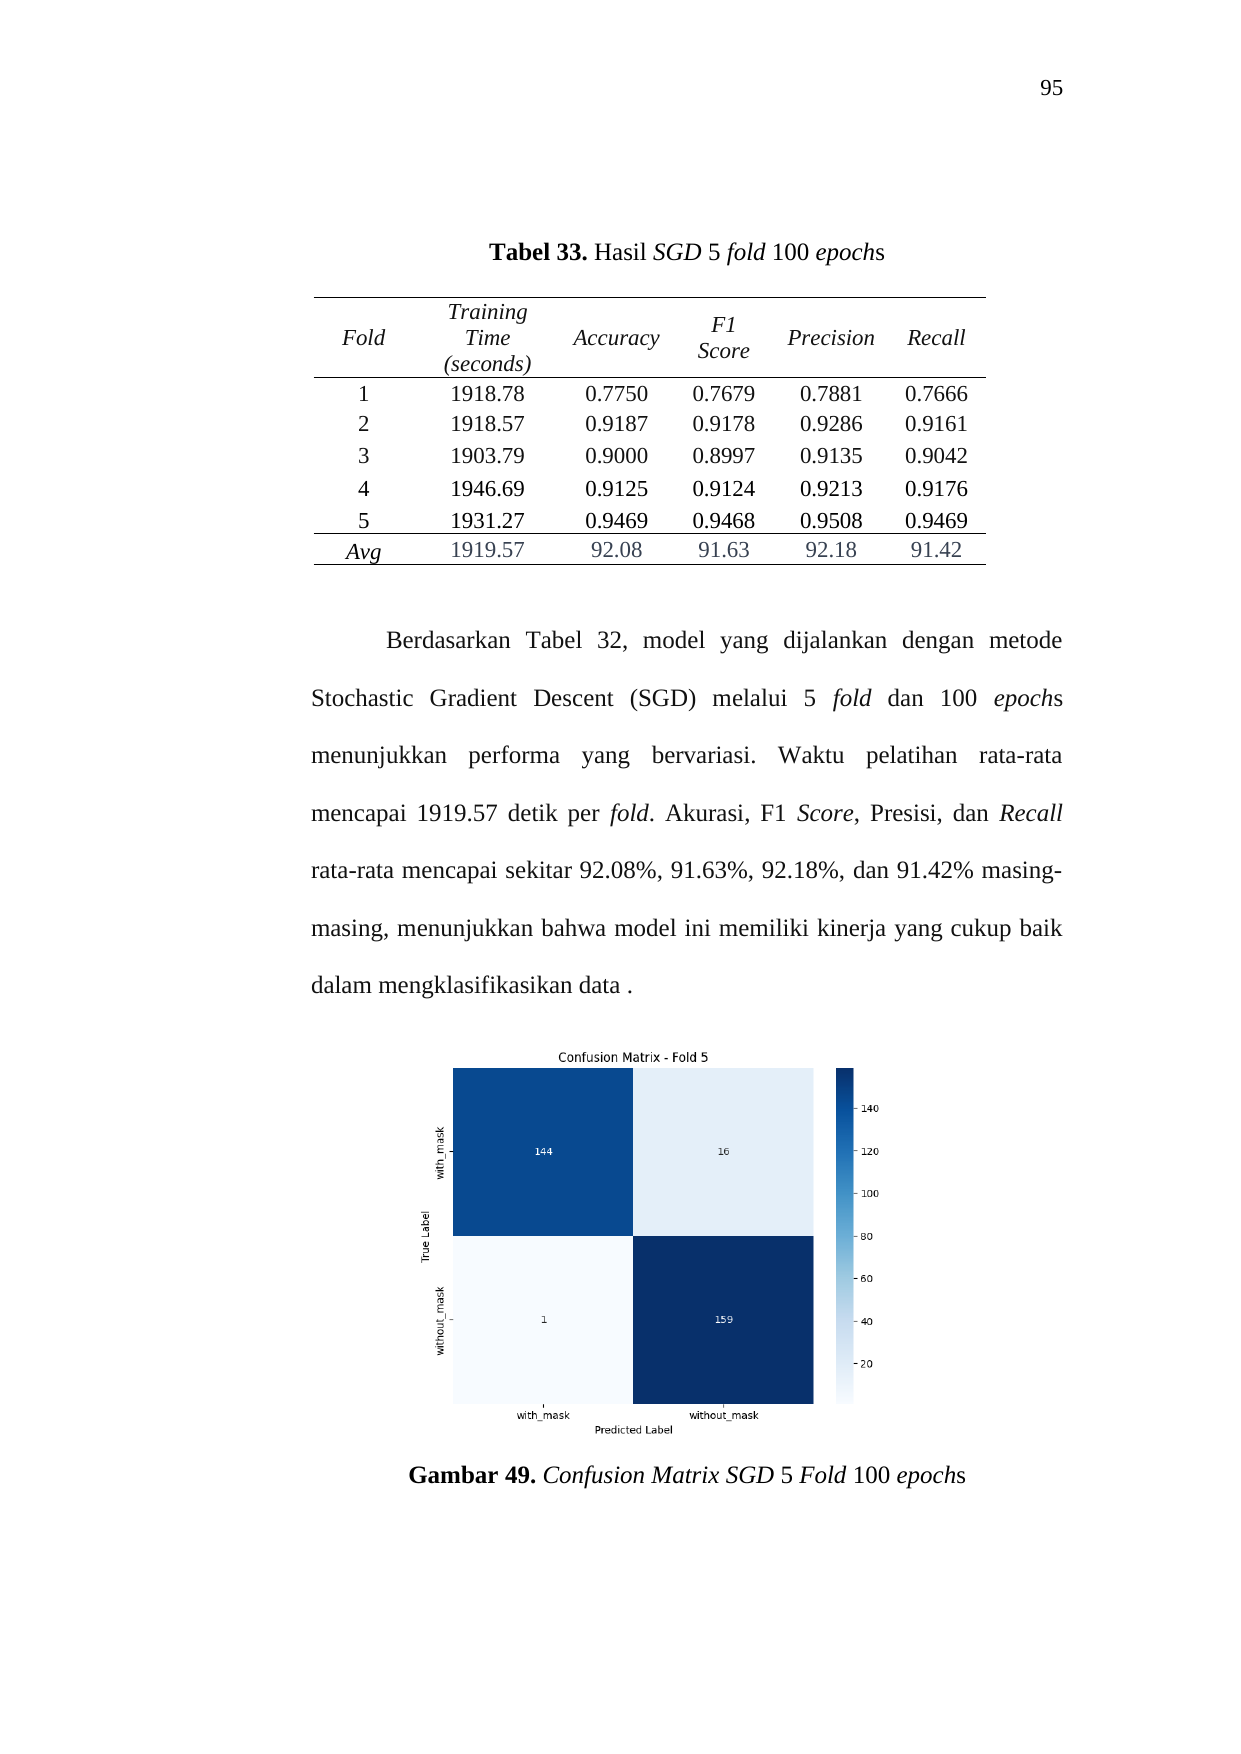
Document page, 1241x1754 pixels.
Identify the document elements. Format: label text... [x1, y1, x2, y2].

table_cell 0.9286 [776, 408, 886, 439]
table_cell 91.42 [886, 534, 986, 564]
picture [414, 1044, 886, 1442]
table_cell 92.18 [776, 534, 886, 564]
table_cell 1919.57 [414, 534, 561, 564]
table_cell 0.7679 [672, 378, 776, 408]
table_cell 0.9124 [672, 471, 776, 502]
table_cell 3 [314, 439, 413, 471]
table_cell 92.08 [561, 534, 672, 564]
table_cell 0.9161 [886, 408, 986, 439]
table_cell 0.7881 [776, 378, 886, 408]
table_cell 1946.69 [414, 471, 561, 502]
table_cell 0.9187 [561, 408, 672, 439]
table_header Training Time (seconds) [414, 298, 561, 377]
table_cell 91.63 [672, 534, 776, 564]
table_cell 0.9125 [561, 471, 672, 502]
table_cell 0.9468 [672, 502, 776, 533]
table_cell 1903.79 [414, 439, 561, 471]
text Gambar 49. Confusion Matrix SGD 5 Fold 100 epochs [311, 1460, 1063, 1489]
table_cell 5 [314, 502, 413, 533]
text Berdasarkan Tabel 32, model yang dijalankan dengan metode Stochastic Gradient Descent (SGD) melalui 5 fold dan 100 epochs menunjukkan performa yang bervariasi. Waktu pelatihan rata-rata mencapai 1919.57 detik per fold. Akurasi, F1 Score, Presisi, dan Recall rata-rata mencapai sekitar 92.08%, 91.63%, 92.18%, dan 91.42% masing-masing, menunjukkan bahwa model ini memiliki kinerja yang cukup baik dalam mengklasifikasikan data . [311, 625, 1063, 999]
table_cell 1 [314, 378, 413, 408]
table_cell 0.9213 [776, 471, 886, 502]
table_cell 0.9135 [776, 439, 886, 471]
table_cell Avg [314, 534, 413, 564]
table_cell 4 [314, 471, 413, 502]
table_cell 1918.57 [414, 408, 561, 439]
table_cell 0.9000 [561, 439, 672, 471]
table_header F1 Score [672, 298, 776, 377]
table_header Precision [776, 298, 886, 377]
table_cell 0.7666 [886, 378, 986, 408]
table_cell 0.9176 [886, 471, 986, 502]
text Tabel 33. Hasil SGD 5 fold 100 epochs [311, 237, 1063, 266]
table_header Fold [314, 298, 413, 377]
table_header Recall [886, 298, 986, 377]
table_cell 0.9508 [776, 502, 886, 533]
table_cell 1918.78 [414, 378, 561, 408]
table_cell 0.8997 [672, 439, 776, 471]
table_cell 2 [314, 408, 413, 439]
table_cell 0.9178 [672, 408, 776, 439]
table_cell 0.9469 [561, 502, 672, 533]
table_header Accuracy [561, 298, 672, 377]
table_cell 0.7750 [561, 378, 672, 408]
table_cell 0.9469 [886, 502, 986, 533]
table_cell 1931.27 [414, 502, 561, 533]
table_cell 0.9042 [886, 439, 986, 471]
